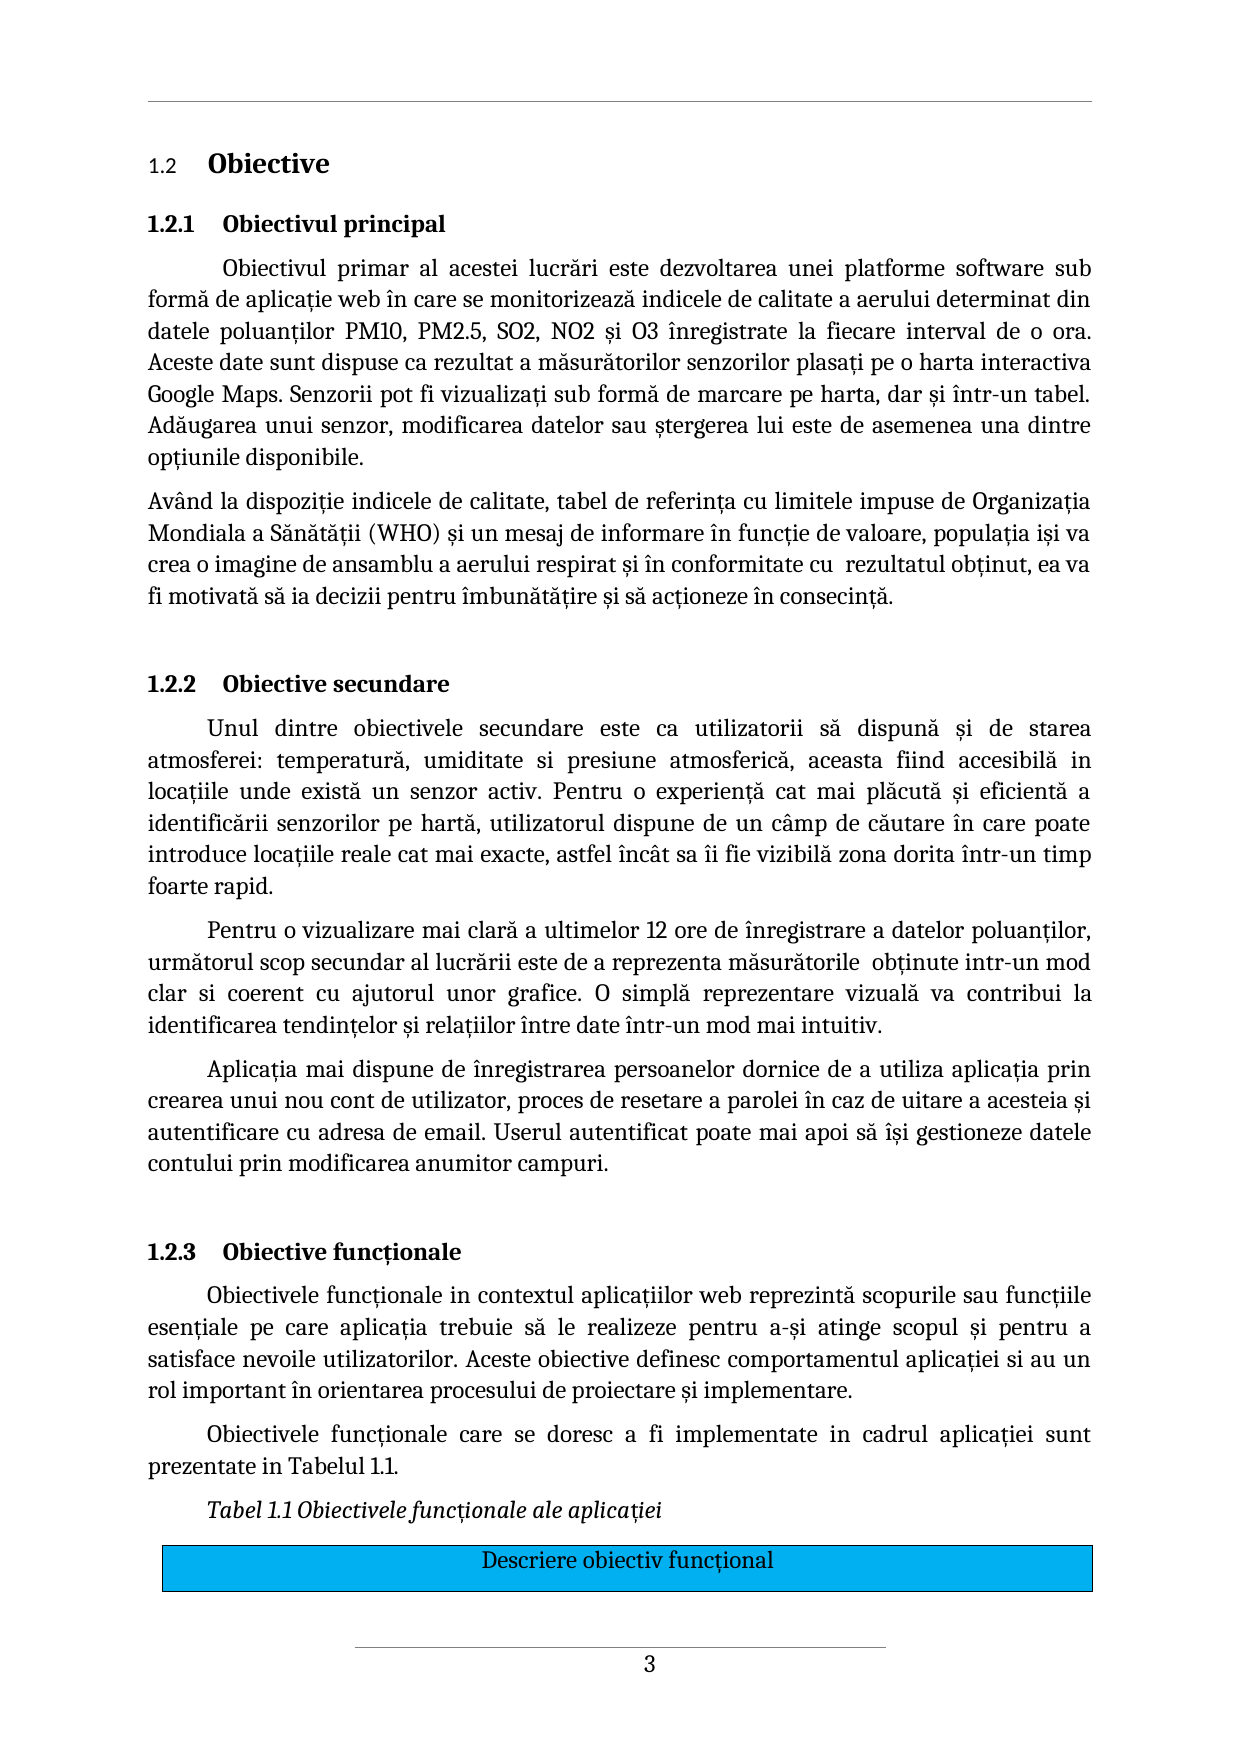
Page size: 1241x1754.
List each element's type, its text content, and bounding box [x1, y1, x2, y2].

table_header Descriere obiectiv funcțional [163, 1546, 1092, 1591]
text Având la dispoziție indicele de calitate, tabel de referința cu limitele impuse de Organizația Mondiala a Sănătății (WHO) și un mesaj de informare în funcție de valoare, populația iși va crea o imagine de ansamblu a aerului respirat și în conformitate cu rezultatul obținut, ea va fi motivată să ia decizii pentru îmbunătățire și să acționeze în consecință. [148, 487, 1092, 611]
text Pentru o vizualizare mai clară a ultimelor 12 ore de înregistrare a datelor poluanților, următorul scop secundar al lucrării este de a reprezenta măsurătorile obținute intr-un mod clar si coerent cu ajutorul unor grafice. O simplă reprezentare vizuală va contribui la identificarea tendințelor și relațiilor între date într-un mod mai intuitiv. [148, 916, 1092, 1039]
text Aplicația mai dispune de înregistrarea persoanelor dornice de a utiliza aplicația prin crearea unui nou cont de utilizator, proces de resetare a parolei în caz de uitare a acesteia și autentificare cu adresa de email. Userul autentificat poate mai apoi să își gestioneze datele contului prin modificarea anumitor campuri. [148, 1054, 1092, 1178]
subtitle Obiectivul principal [148, 209, 1092, 238]
text Obiectivele funcționale in contextul aplicațiilor web reprezintă scopurile sau funcțiile esențiale pe care aplicația trebuie să le realizeze pentru a-și atinge scopul și pentru a satisface nevoile utilizatorilor. Aceste obiective definesc comportamentul aplicației si au un rol important în orientarea procesului de proiectare și implementare. [148, 1281, 1092, 1405]
text Obiectivul primar al acestei lucrări este dezvoltarea unei platforme software sub formă de aplicație web în care se monitorizează indicele de calitate a aerului determinat din datele poluanților PM10, PM2.5, SO2, NO2 și O3 înregistrate la fiecare interval de o ora. Aceste date sunt dispuse ca rezultat a măsurătorilor senzorilor plasați pe o harta interactiva Google Maps. Senzorii pot fi vizualizați sub formă de marcare pe harta, dar și într-un tabel. Adăugarea unui senzor, modificarea datelor sau ștergerea lui este de asemenea una dintre opțiunile disponibile. [148, 254, 1092, 472]
subtitle Obiective secundare [148, 670, 1092, 699]
text Unul dintre obiectivele secundare este ca utilizatorii să dispună și de starea atmosferei: temperatură, umiditate si presiune atmosferică, aceasta fiind accesibilă in locațiile unde există un senzor activ. Pentru o experiență cat mai plăcută și eficientă a identificării senzorilor pe hartă, utilizatorul dispune de un câmp de căutare în care poate introduce locațiile reale cat mai exacte, astfel încât sa îi fie vizibilă zona dorita într-un timp foarte rapid. [148, 714, 1092, 901]
text Tabel 1.1 Obiectivele funcționale ale aplicației [148, 1496, 1092, 1524]
text Obiectivele funcționale care se doresc a fi implementate in cadrul aplicației sunt prezentate in Tabelul 1.1. [148, 1420, 1092, 1481]
subtitle Obiective funcționale [148, 1237, 1092, 1266]
subtitle Obiective [148, 148, 1092, 181]
